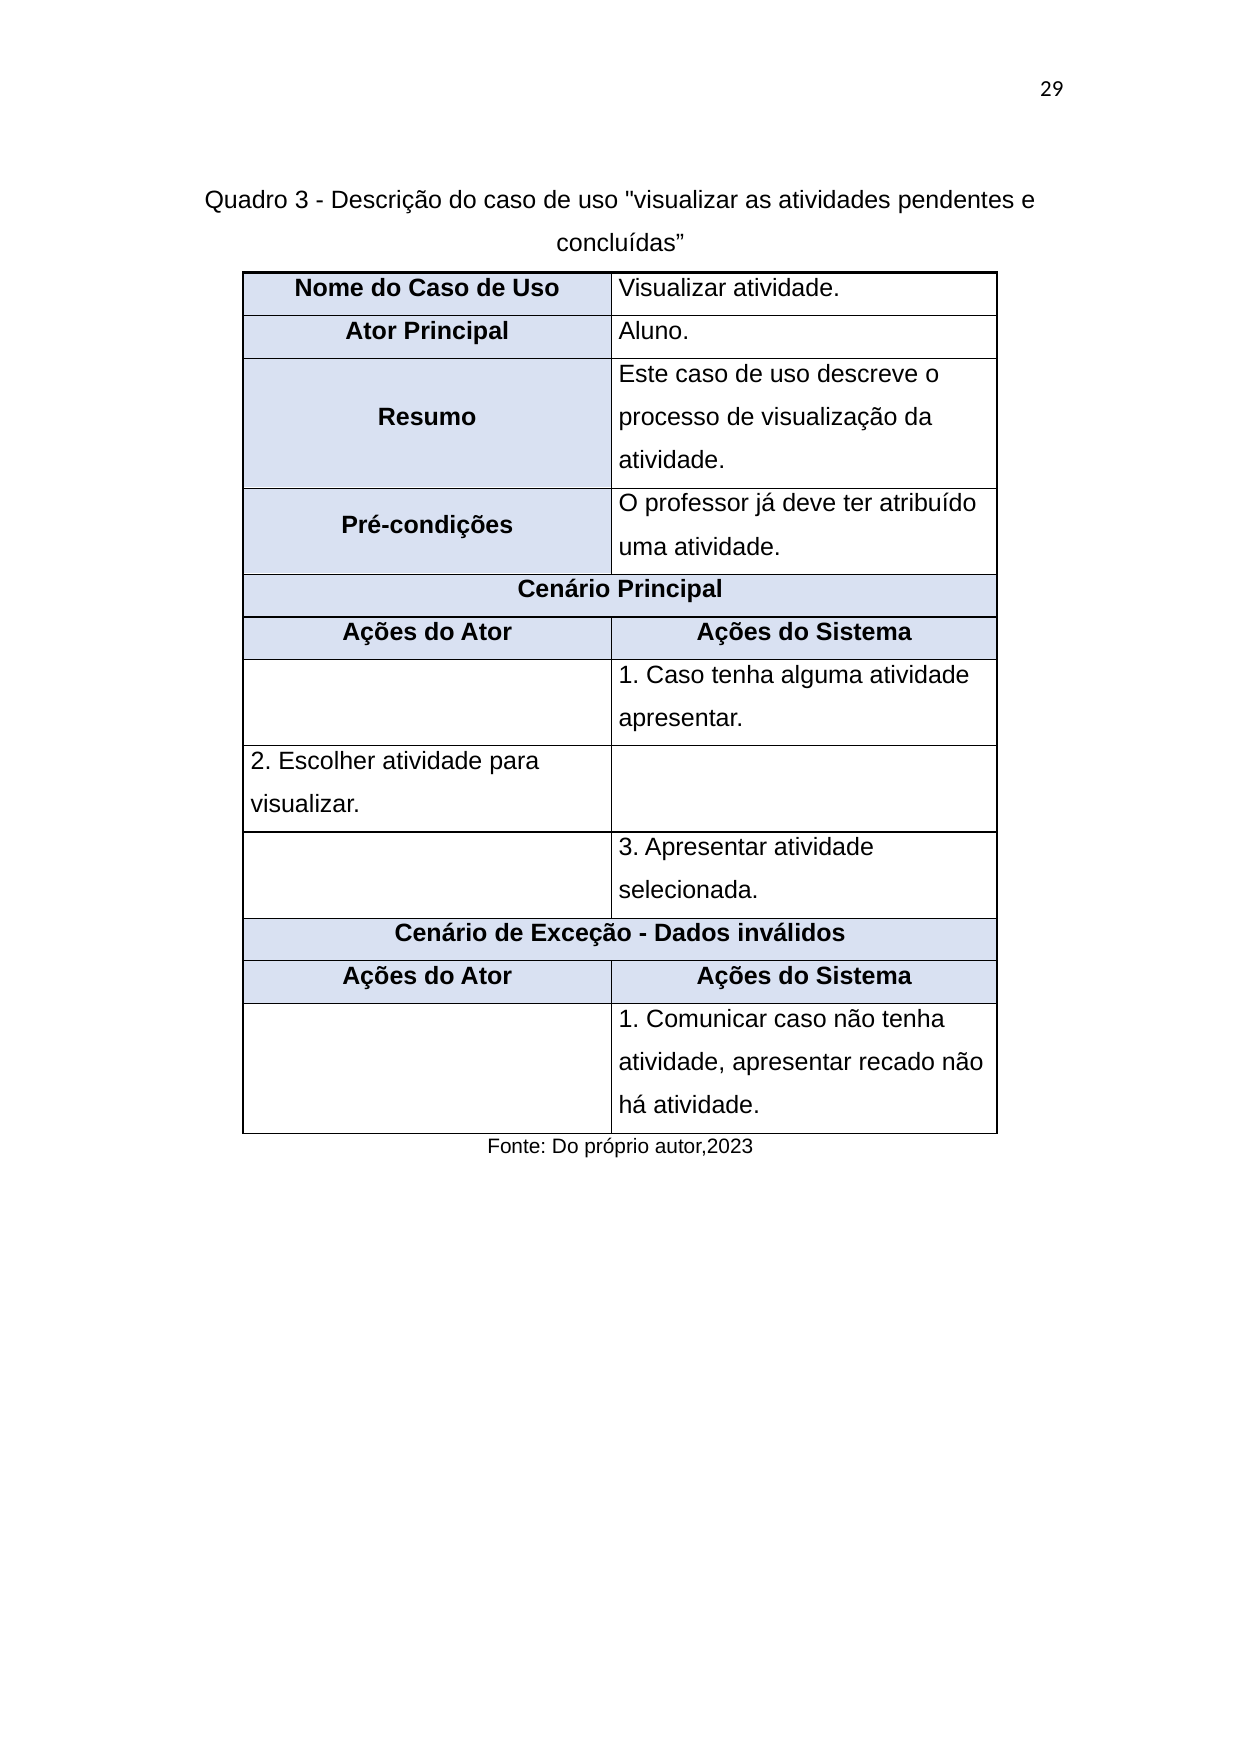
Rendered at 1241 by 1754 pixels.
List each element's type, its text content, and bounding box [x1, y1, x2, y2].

table_cell 1. Comunicar caso não tenha atividade, apresentar recado não há atividade. [612, 1004, 996, 1132]
table_cell Resumo [244, 359, 611, 487]
table_cell Ações do Ator [244, 618, 611, 659]
table_cell Ator Principal [244, 316, 611, 358]
table_cell [244, 833, 611, 917]
table_cell Cenário de Exceção - Dados inválidos [244, 919, 996, 960]
table_cell Ações do Ator [244, 961, 611, 1003]
table_cell 3. Apresentar atividade selecionada. [612, 833, 996, 917]
table_cell Ações do Sistema [612, 618, 996, 659]
table_cell Ações do Sistema [612, 961, 996, 1003]
text Quadro 3 - Descrição do caso de uso "visualizar as atividades pendentes e concluídas” [177, 185, 1063, 257]
table_cell [612, 746, 996, 831]
table_cell Pré-condições [244, 489, 611, 573]
table_cell 1. Caso tenha alguma atividade apresentar. [612, 660, 996, 745]
table_cell [244, 660, 611, 745]
table_cell Aluno. [612, 316, 996, 358]
table_cell Cenário Principal [244, 575, 996, 616]
table_header Nome do Caso de Uso [244, 274, 611, 315]
text Fonte: Do próprio autor,2023 [177, 1133, 1063, 1157]
table_cell O professor já deve ter atribuído uma atividade. [612, 489, 996, 573]
table_cell Este caso de uso descreve o processo de visualização da atividade. [612, 359, 996, 487]
table_header Visualizar atividade. [612, 274, 996, 315]
table_cell [244, 1004, 611, 1132]
table_cell 2. Escolher atividade para visualizar. [244, 746, 611, 831]
